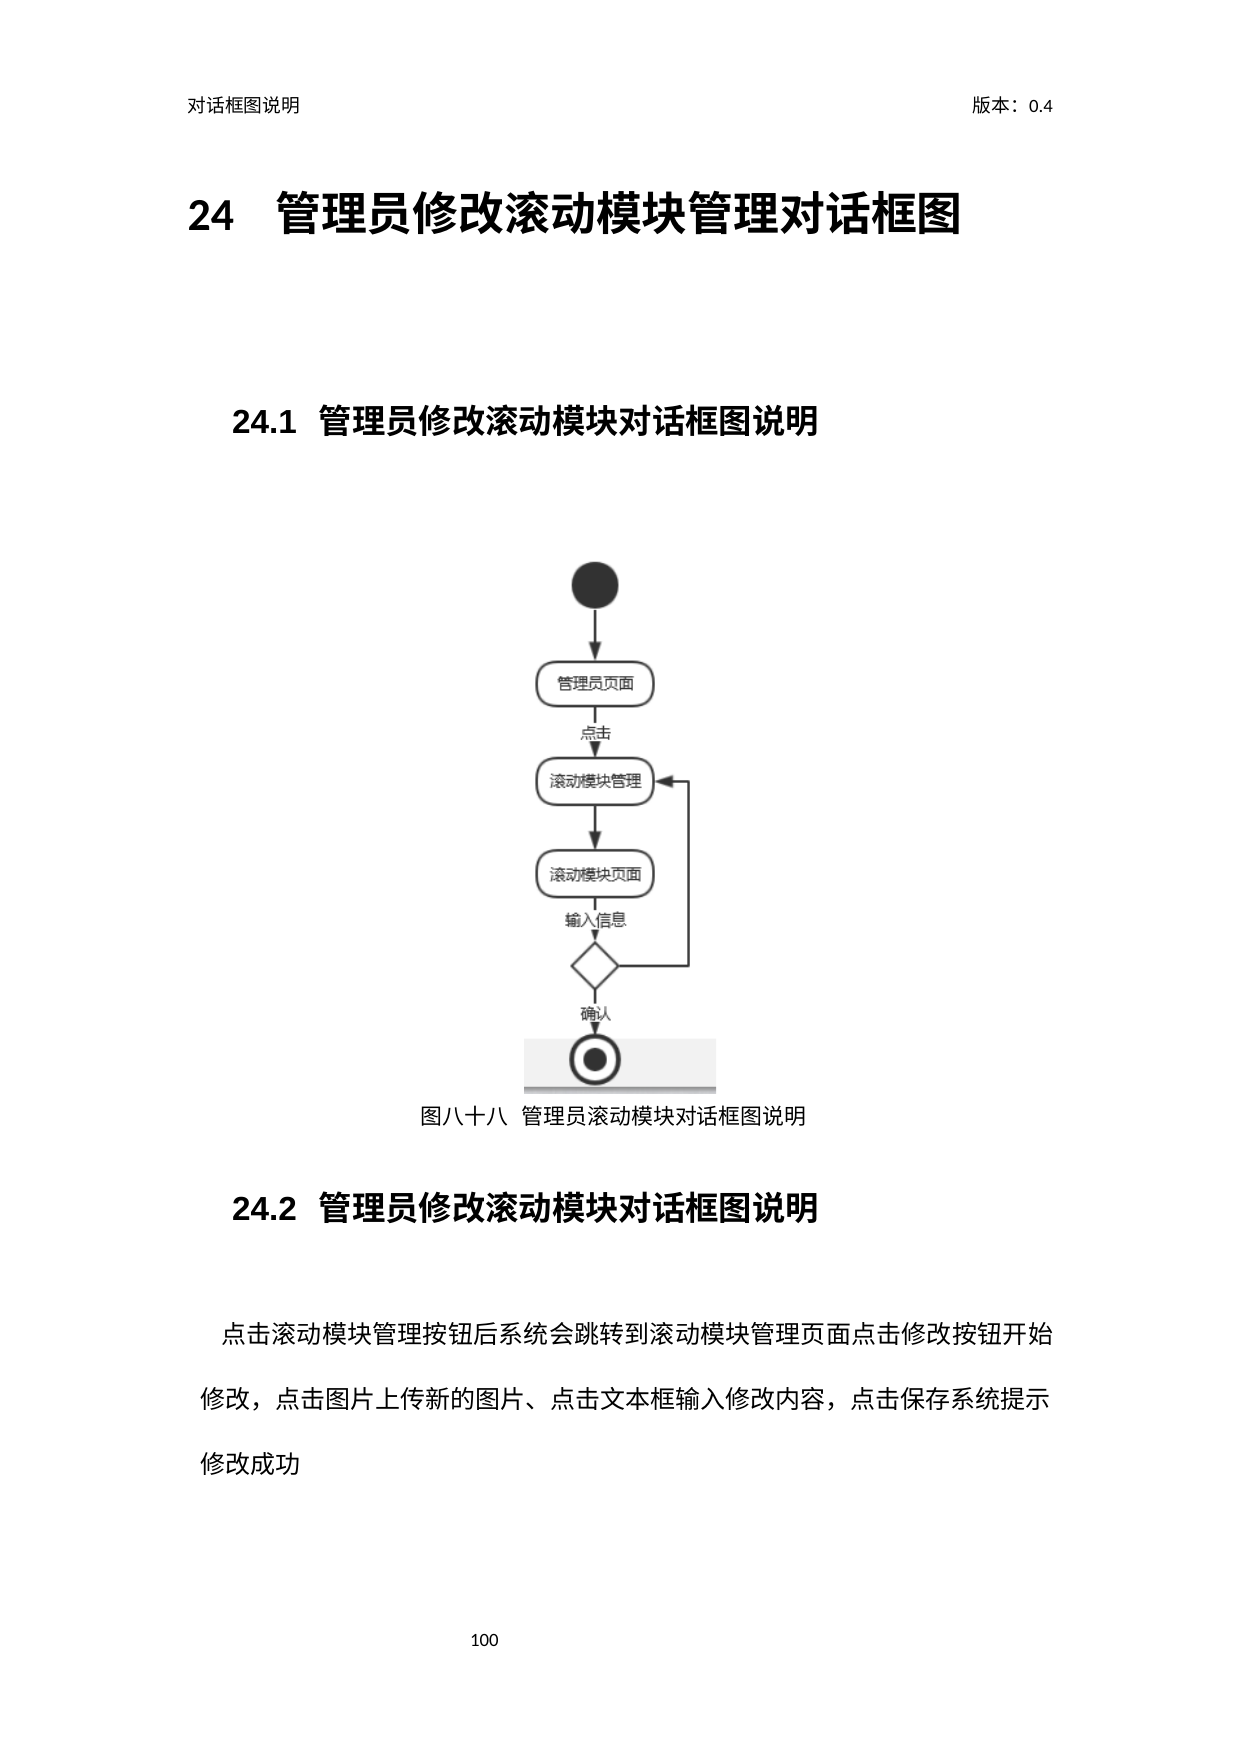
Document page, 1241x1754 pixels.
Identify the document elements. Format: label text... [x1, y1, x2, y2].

subtitle 管理员修改滚动模块对话框图说明 [232, 1174, 1053, 1239]
text 点击滚动模块管理按钮后系统会跳转到滚动模块管理页面点击修改按钮开始修改，点击图片上传新的图片、点击文本框输入修改内容，点击保存系统提示修改成功 [200, 1301, 1053, 1496]
picture [524, 546, 717, 1094]
subtitle 管理员修改滚动模块对话框图说明 [232, 387, 1053, 452]
subtitle 管理员修改滚动模块管理对话框图 [187, 162, 1053, 259]
text 管理员滚动模块对话框图说明 [217, 1098, 1053, 1131]
